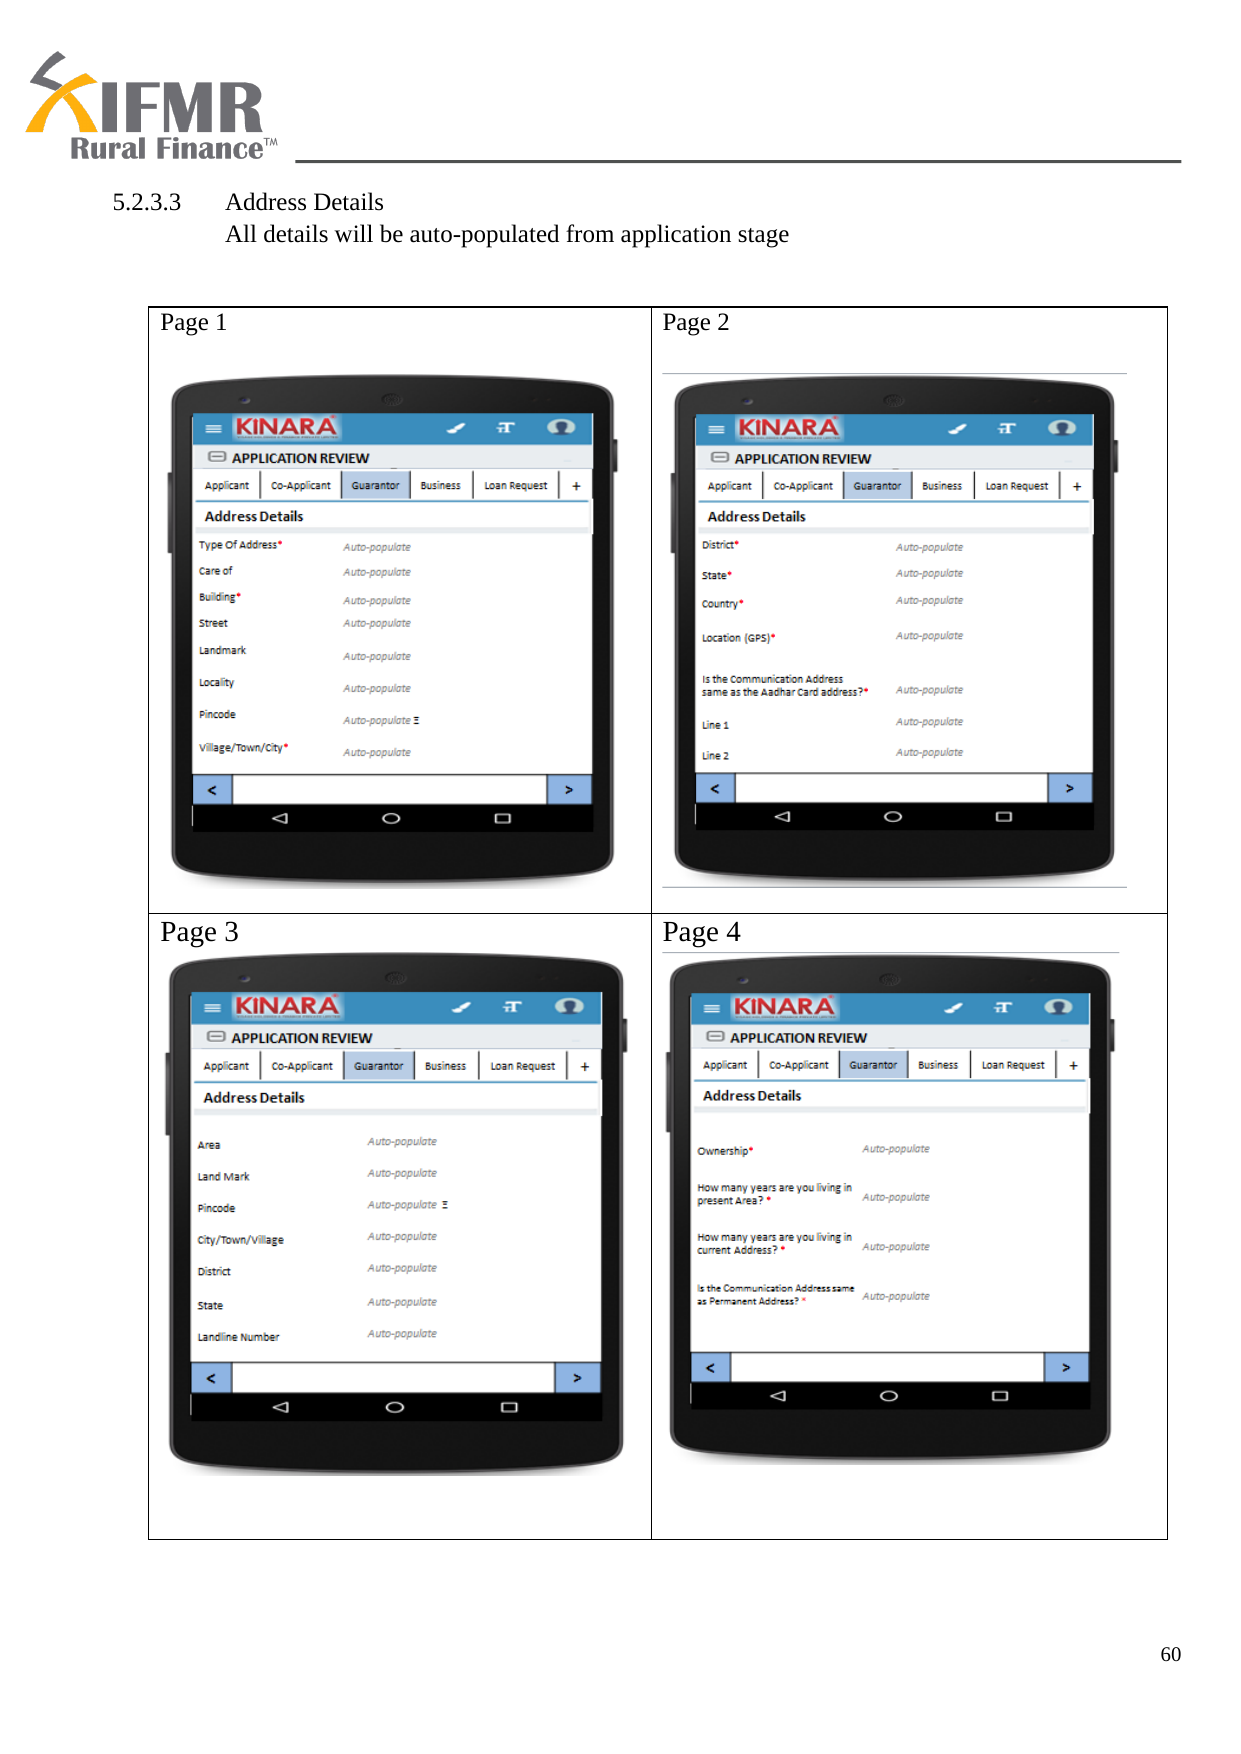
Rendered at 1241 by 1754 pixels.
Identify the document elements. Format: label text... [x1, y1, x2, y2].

picture [160, 373, 623, 889]
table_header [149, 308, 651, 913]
list All details will be auto-populated from application stage [150, 219, 1181, 248]
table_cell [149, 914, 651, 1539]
list Address Details [112, 187, 1181, 215]
picture [160, 952, 634, 1476]
picture [662, 952, 1120, 1465]
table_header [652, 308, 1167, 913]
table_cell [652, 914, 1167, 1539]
picture [662, 373, 1127, 888]
picture [18, 45, 284, 166]
